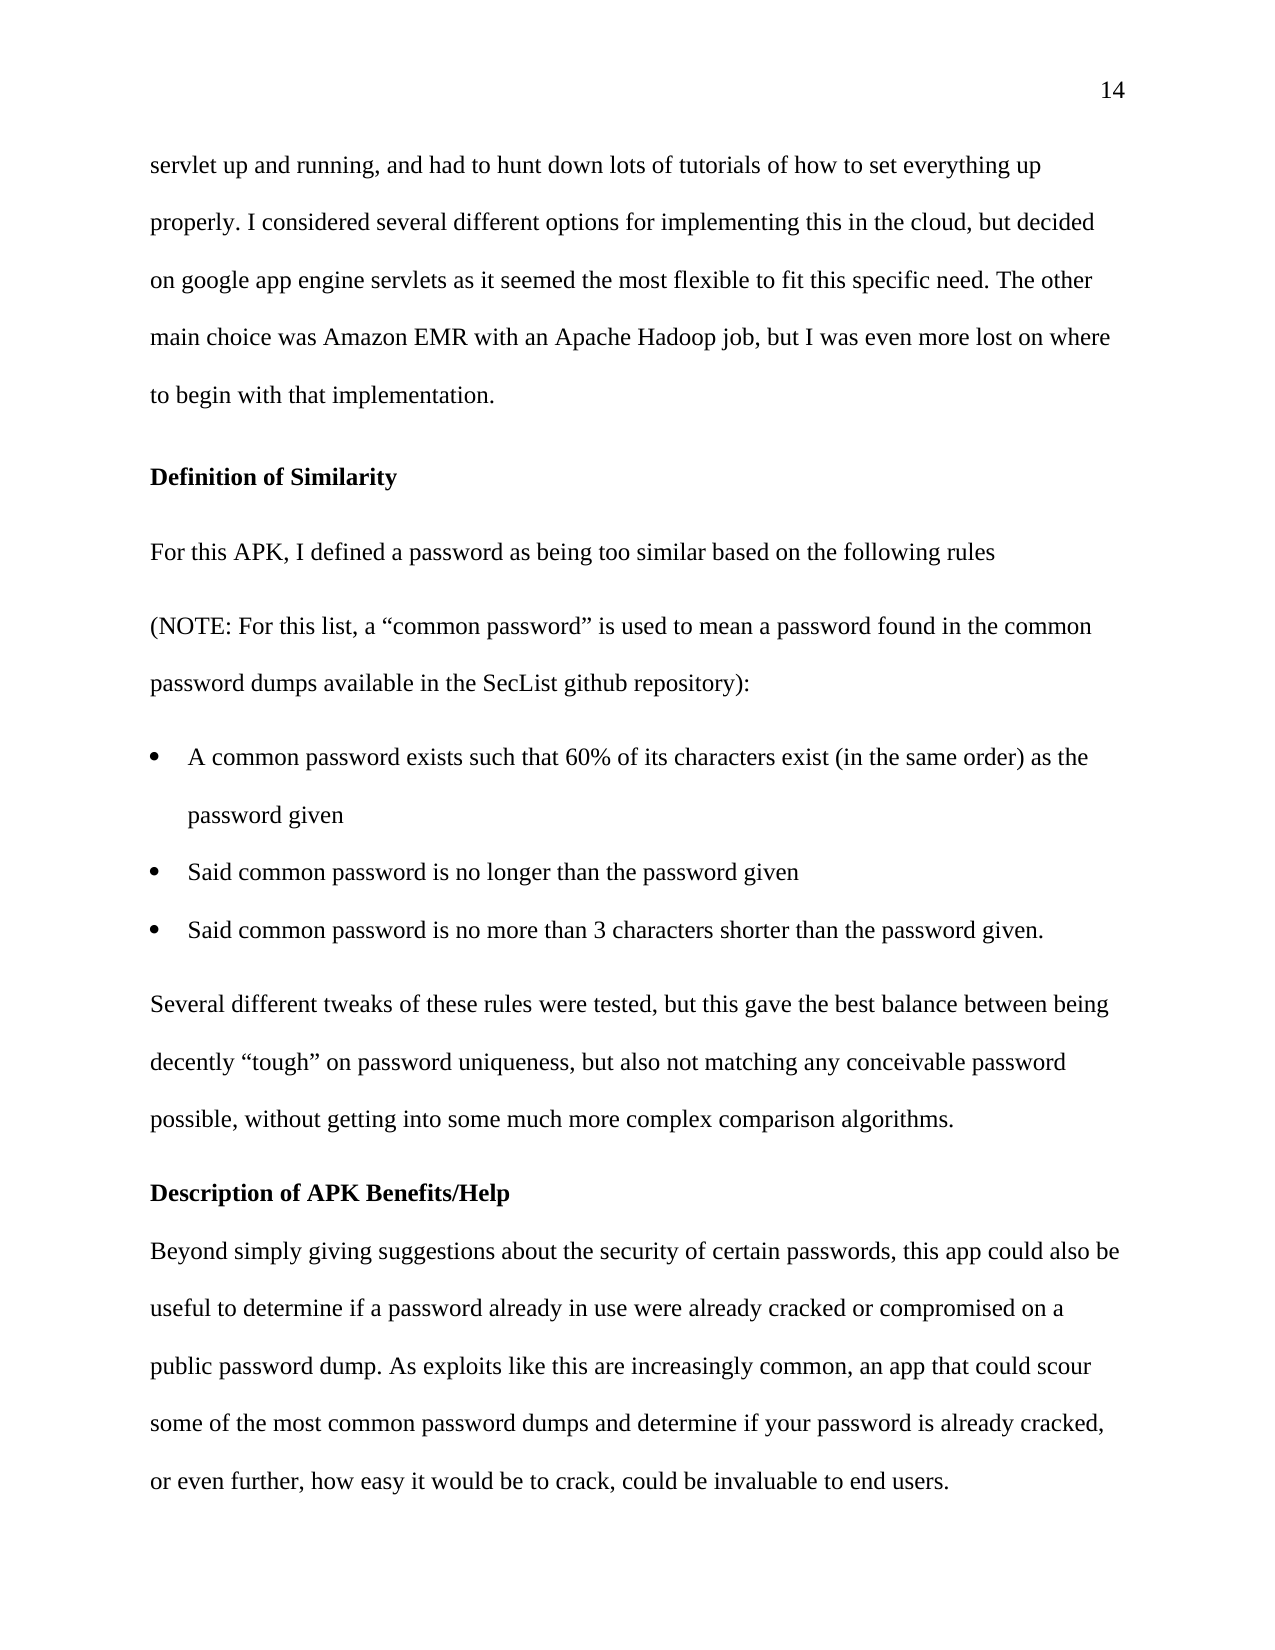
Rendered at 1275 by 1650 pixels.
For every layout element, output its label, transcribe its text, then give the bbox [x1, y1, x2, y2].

text Description of APK Benefits/Help Beyond simply giving suggestions about the security of certain passwords, this app could also be useful to determine if a password already in use were already cracked or compromised on a public password dump. As exploits like this are increasingly common, an app that could scour some of the most common password dumps and determine if your password is already cracked, or even further, how easy it would be to crack, could be invaluable to end users. [150, 1178, 1125, 1494]
list Said common password is no longer than the password given [150, 857, 1125, 886]
list Said common password is no more than 3 characters shorter than the password given. [150, 915, 1125, 944]
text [150, 150, 1125, 409]
text For this APK, I defined a password as being too similar based on the following rules [150, 537, 1125, 565]
text (NOTE: For this list, a “common password” is used to mean a password found in the common password dumps available in the SecList github repository): [150, 611, 1125, 697]
subtitle Definition of Similarity [150, 462, 1125, 491]
text Several different tweaks of these rules were tested, but this gave the best balance between being decently “tough” on password uniqueness, but also not matching any conceivable password possible, without getting into some much more complex comparison algorithms. [150, 989, 1125, 1133]
list A common password exists such that 60% of its characters exist (in the same order) as the password given [150, 742, 1125, 829]
